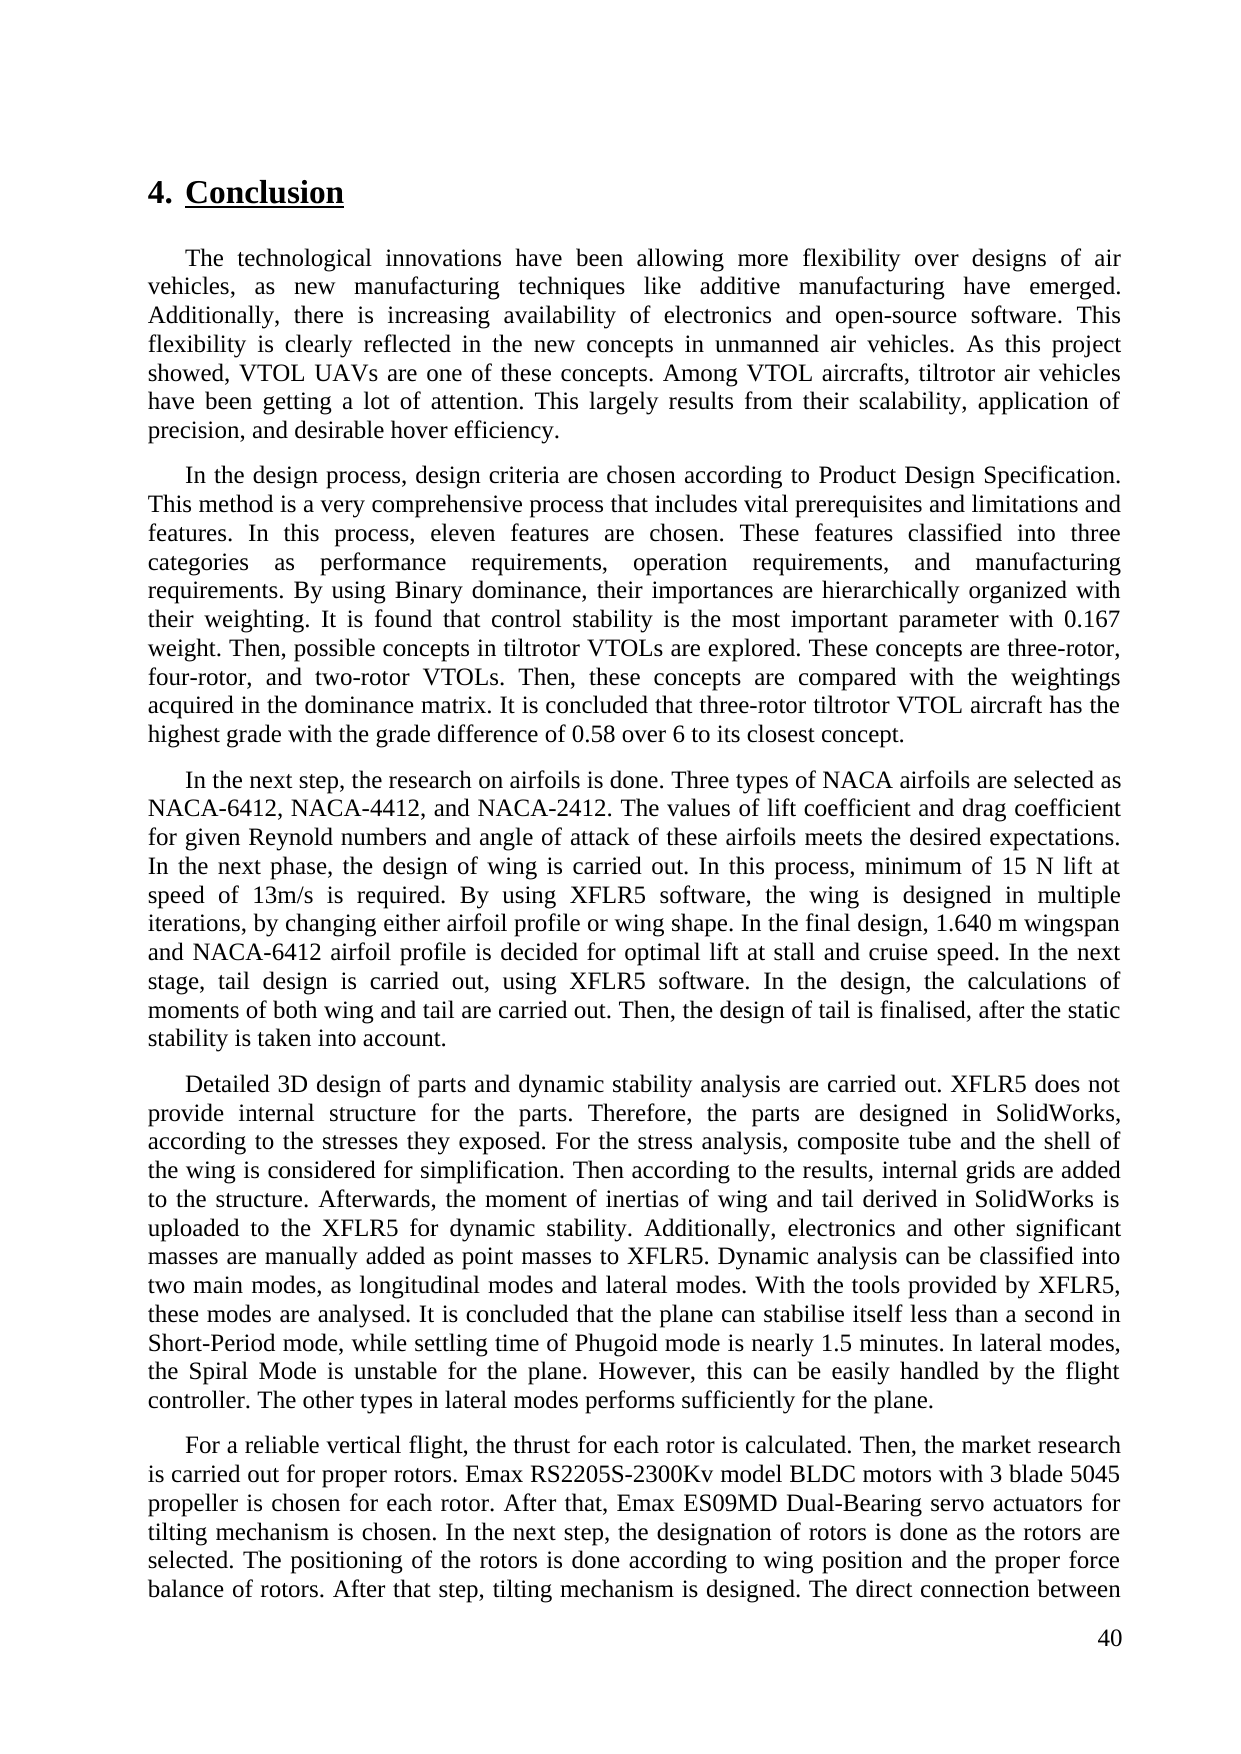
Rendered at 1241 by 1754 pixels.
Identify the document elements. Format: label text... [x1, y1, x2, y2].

text Detailed 3D design of parts and dynamic stability analysis are carried out. XFLR5 does not provide internal structure for the parts. Therefore, the parts are designed in SolidWorks, according to the stresses they exposed. For the stress analysis, composite tube and the shell of the wing is considered for simplification. Then according to the results, internal grids are added to the structure. Afterwards, the moment of inertias of wing and tail derived in SolidWorks is uploaded to the XFLR5 for dynamic stability. Additionally, electronics and other significant masses are manually added as point masses to XFLR5. Dynamic analysis can be classified into two main modes, as longitudinal modes and lateral modes. With the tools provided by XFLR5, these modes are analysed. It is concluded that the plane can stabilise itself less than a second in Short-Period mode, while settling time of Phugoid mode is nearly 1.5 minutes. In lateral modes, the Spiral Mode is unstable for the plane. However, this can be easily handled by the flight controller. The other types in lateral modes performs sufficiently for the plane. [148, 1069, 1122, 1414]
text In the next step, the research on airfoils is done. Three types of NACA airfoils are selected as NACA-6412, NACA-4412, and NACA-2412. The values of lift coefficient and drag coefficient for given Reynold numbers and angle of attack of these airfoils meets the desired expectations. In the next phase, the design of wing is carried out. In this process, minimum of 15 N lift at speed of 13m/s is required. By using XFLR5 software, the wing is designed in multiple iterations, by changing either airfoil profile or wing shape. In the final design, 1.640 m wingspan and NACA-6412 airfoil profile is decided for optimal lift at stall and cruise speed. In the next stage, tail design is carried out, using XFLR5 software. In the design, the calculations of moments of both wing and tail are carried out. Then, the design of tail is finalised, after the static stability is taken into account. [148, 765, 1122, 1052]
subtitle Conclusion [148, 173, 1122, 211]
text In the design process, design criteria are chosen according to Product Design Specification. This method is a very comprehensive process that includes vital prerequisites and limitations and features. In this process, eleven features are chosen. These features classified into three categories as performance requirements, operation requirements, and manufacturing requirements. By using Binary dominance, their importances are hierarchically organized with their weighting. It is found that control stability is the most important parameter with 0.167 weight. Then, possible concepts in tiltrotor VTOLs are explored. These concepts are three-rotor, four-rotor, and two-rotor VTOLs. Then, these concepts are compared with the weightings acquired in the dominance matrix. It is concluded that three-rotor tiltrotor VTOL aircraft has the highest grade with the grade difference of 0.58 over 6 to its closest concept. [148, 461, 1122, 748]
text The technological innovations have been allowing more flexibility over designs of air vehicles, as new manufacturing techniques like additive manufacturing have emerged. Additionally, there is increasing availability of electronics and open-source software. This flexibility is clearly reflected in the new concepts in unmanned air vehicles. As this project showed, VTOL UAVs are one of these concepts. Among VTOL aircrafts, tiltrotor air vehicles have been getting a lot of attention. This largely results from their scalability, application of precision, and desirable hover efficiency. [148, 243, 1122, 444]
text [148, 1431, 1122, 1603]
